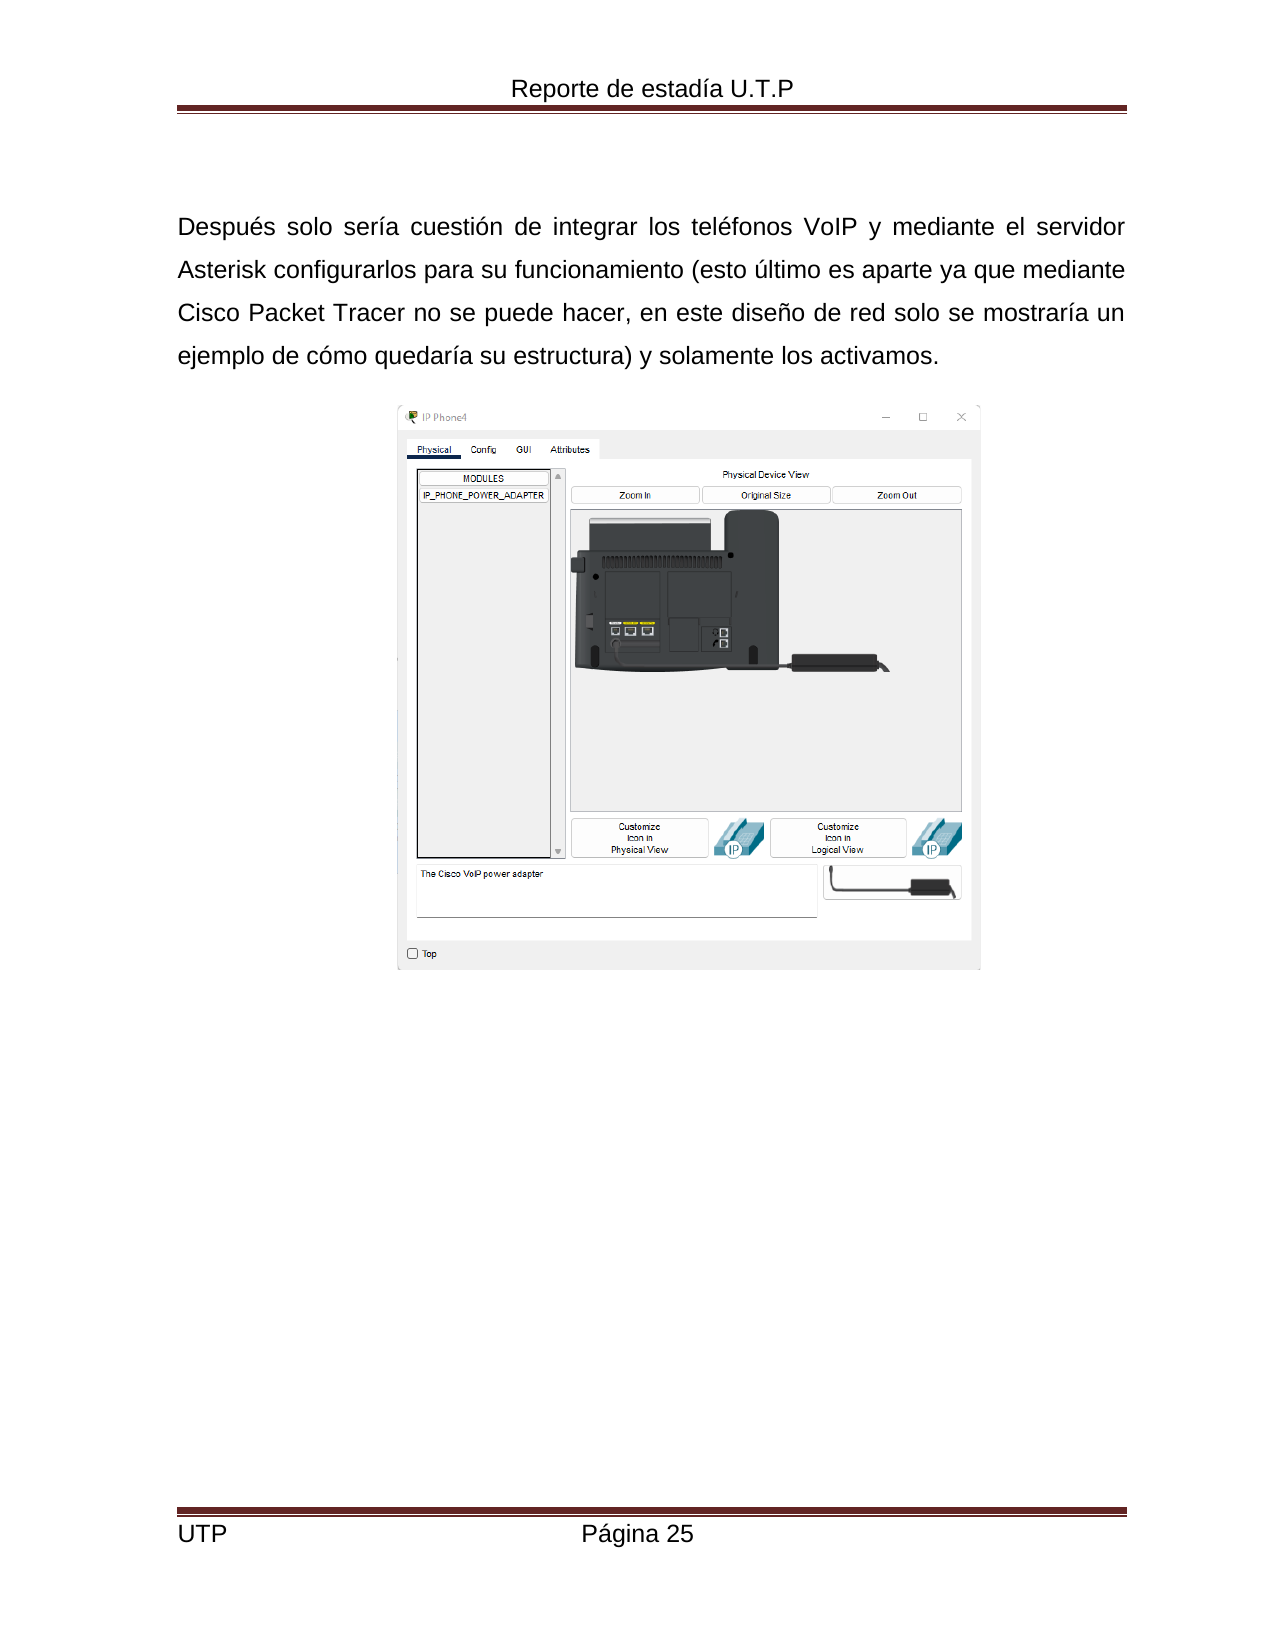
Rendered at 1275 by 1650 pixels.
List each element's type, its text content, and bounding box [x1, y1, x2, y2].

picture [397, 405, 981, 970]
text Después solo sería cuestión de integrar los teléfonos VoIP y mediante el servidor Asterisk configurarlos para su funcionamiento (esto último es aparte ya que mediante Cisco Packet Tracer no se puede hacer, en este diseño de red solo se mostraría un ejemplo de cómo quedaría su estructura) y solamente los activamos. [177, 212, 1127, 370]
